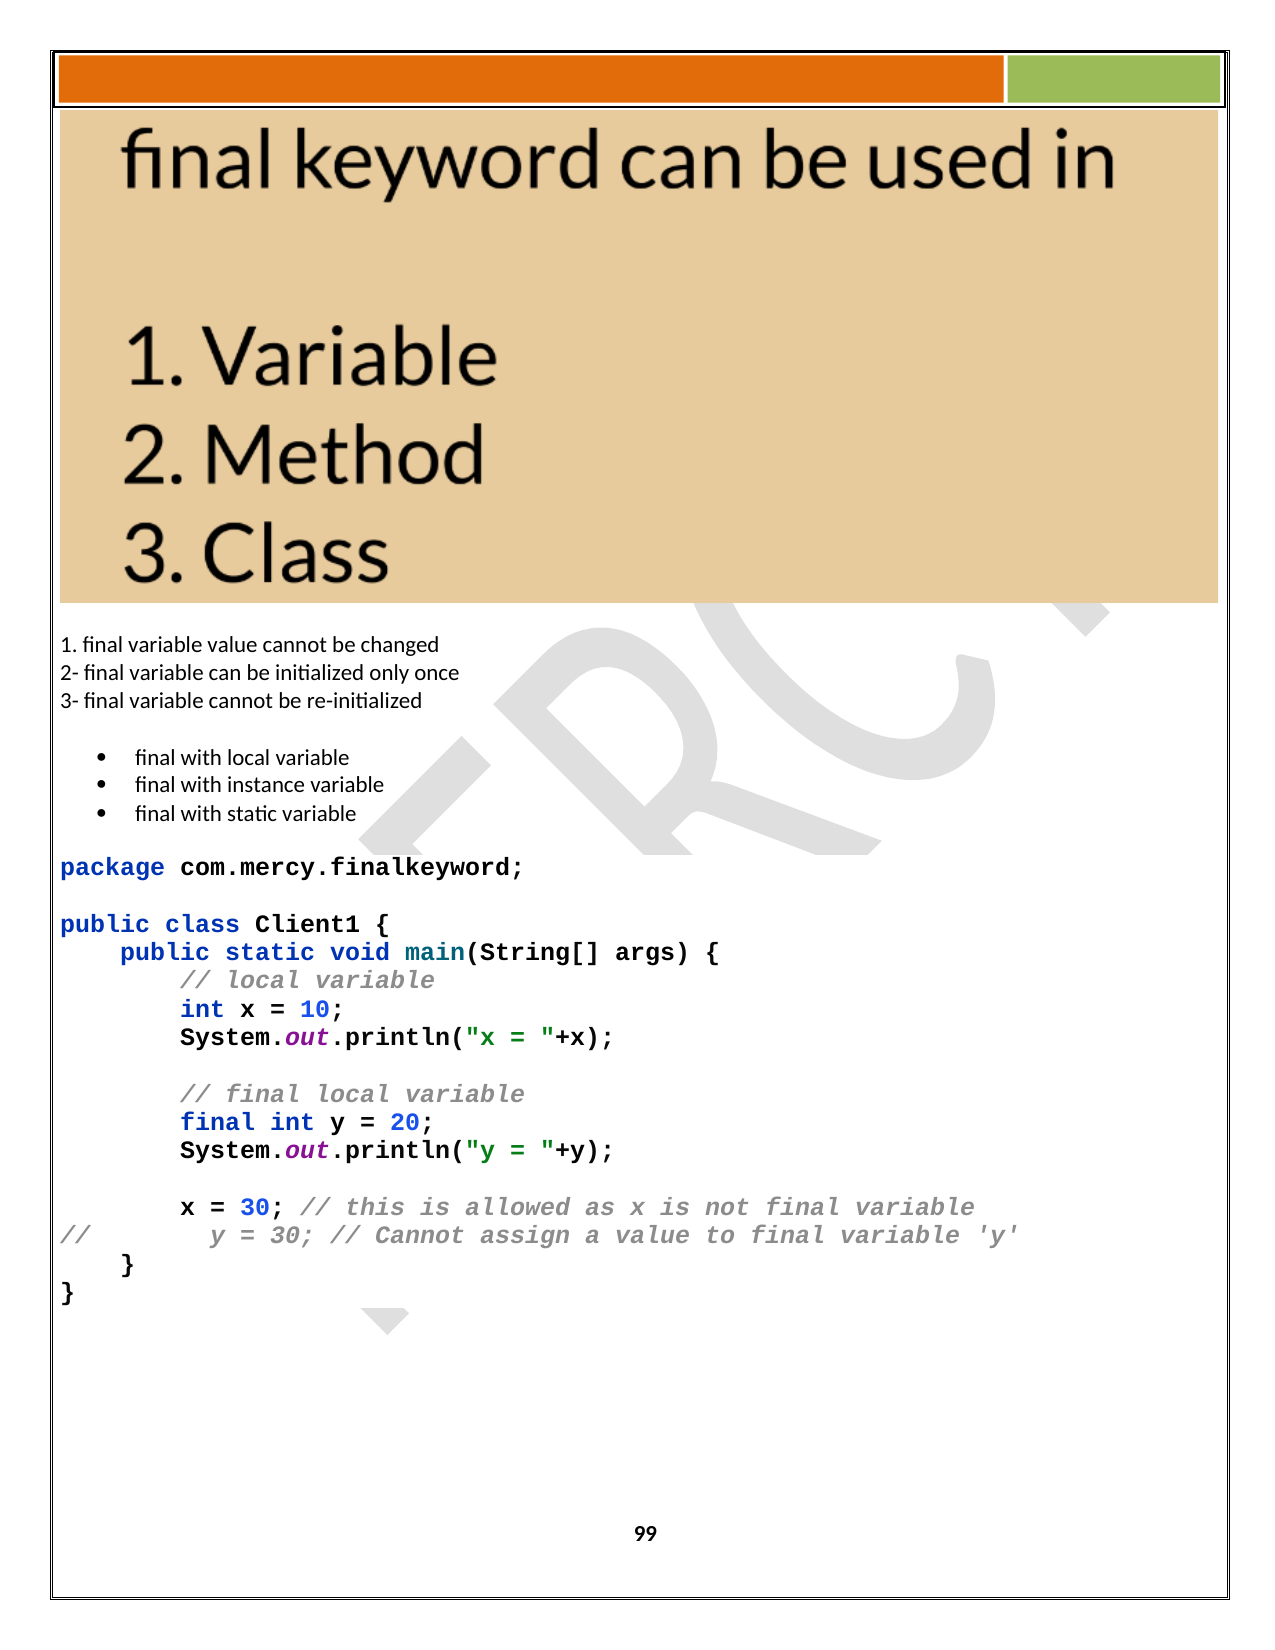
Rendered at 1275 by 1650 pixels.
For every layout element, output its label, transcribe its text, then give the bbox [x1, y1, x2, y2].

list final with instance variable [97, 771, 1227, 799]
text 3- final variable cannot be re-initialized [60, 687, 1227, 714]
text 1. final variable value cannot be changed [60, 631, 1227, 658]
list final with local variable [97, 743, 1227, 771]
text package com.mercy.finalkeyword; public class Client1 { public static void main(String[] args) { // local variable int x = 10; System.out.println("x = "+x); // final local variable final int y = 20; System.out.println("y = "+y); x = 30; // this is allowed as x is not final variable // y = 30; // Cannot assign a value to final variable 'y' } } [60, 855, 1227, 1308]
list final with static variable [97, 799, 1227, 827]
text 2- final variable can be initialized only once [60, 658, 1227, 687]
picture [60, 110, 1219, 603]
